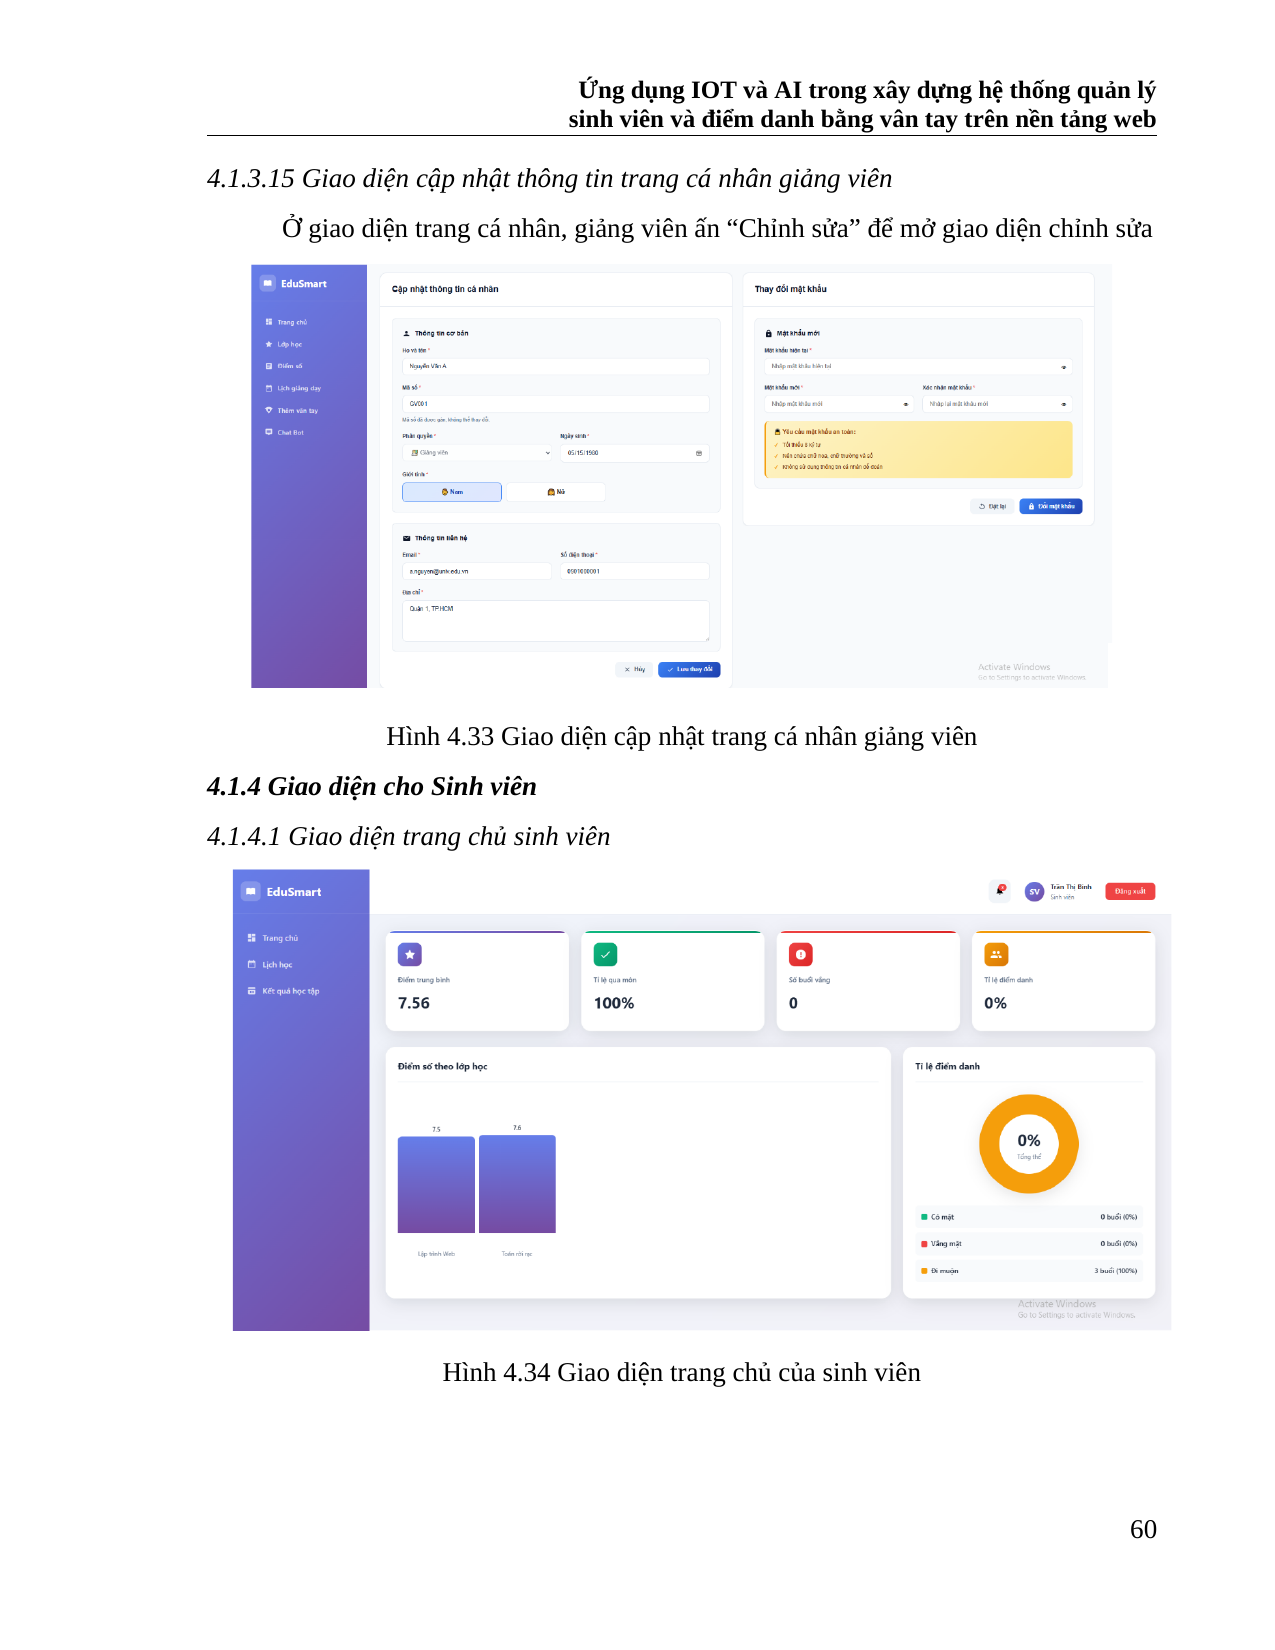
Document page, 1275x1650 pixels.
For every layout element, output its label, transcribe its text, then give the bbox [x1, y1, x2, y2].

picture [251, 264, 1113, 688]
subtitle 4.1.4 Giao diện cho Sinh viên [207, 770, 1157, 801]
subtitle 4.1.3.15 Giao diện cập nhật thông tin trang cá nhân giảng viên [207, 162, 1157, 194]
text Ở giao diện trang cá nhân, giảng viên ấn “Chỉnh sửa” để mở giao diện chỉnh sửa [207, 212, 1157, 243]
subtitle 4.1.4.1 Giao diện trang chủ sinh viên [207, 820, 1157, 851]
picture [232, 867, 1174, 1331]
